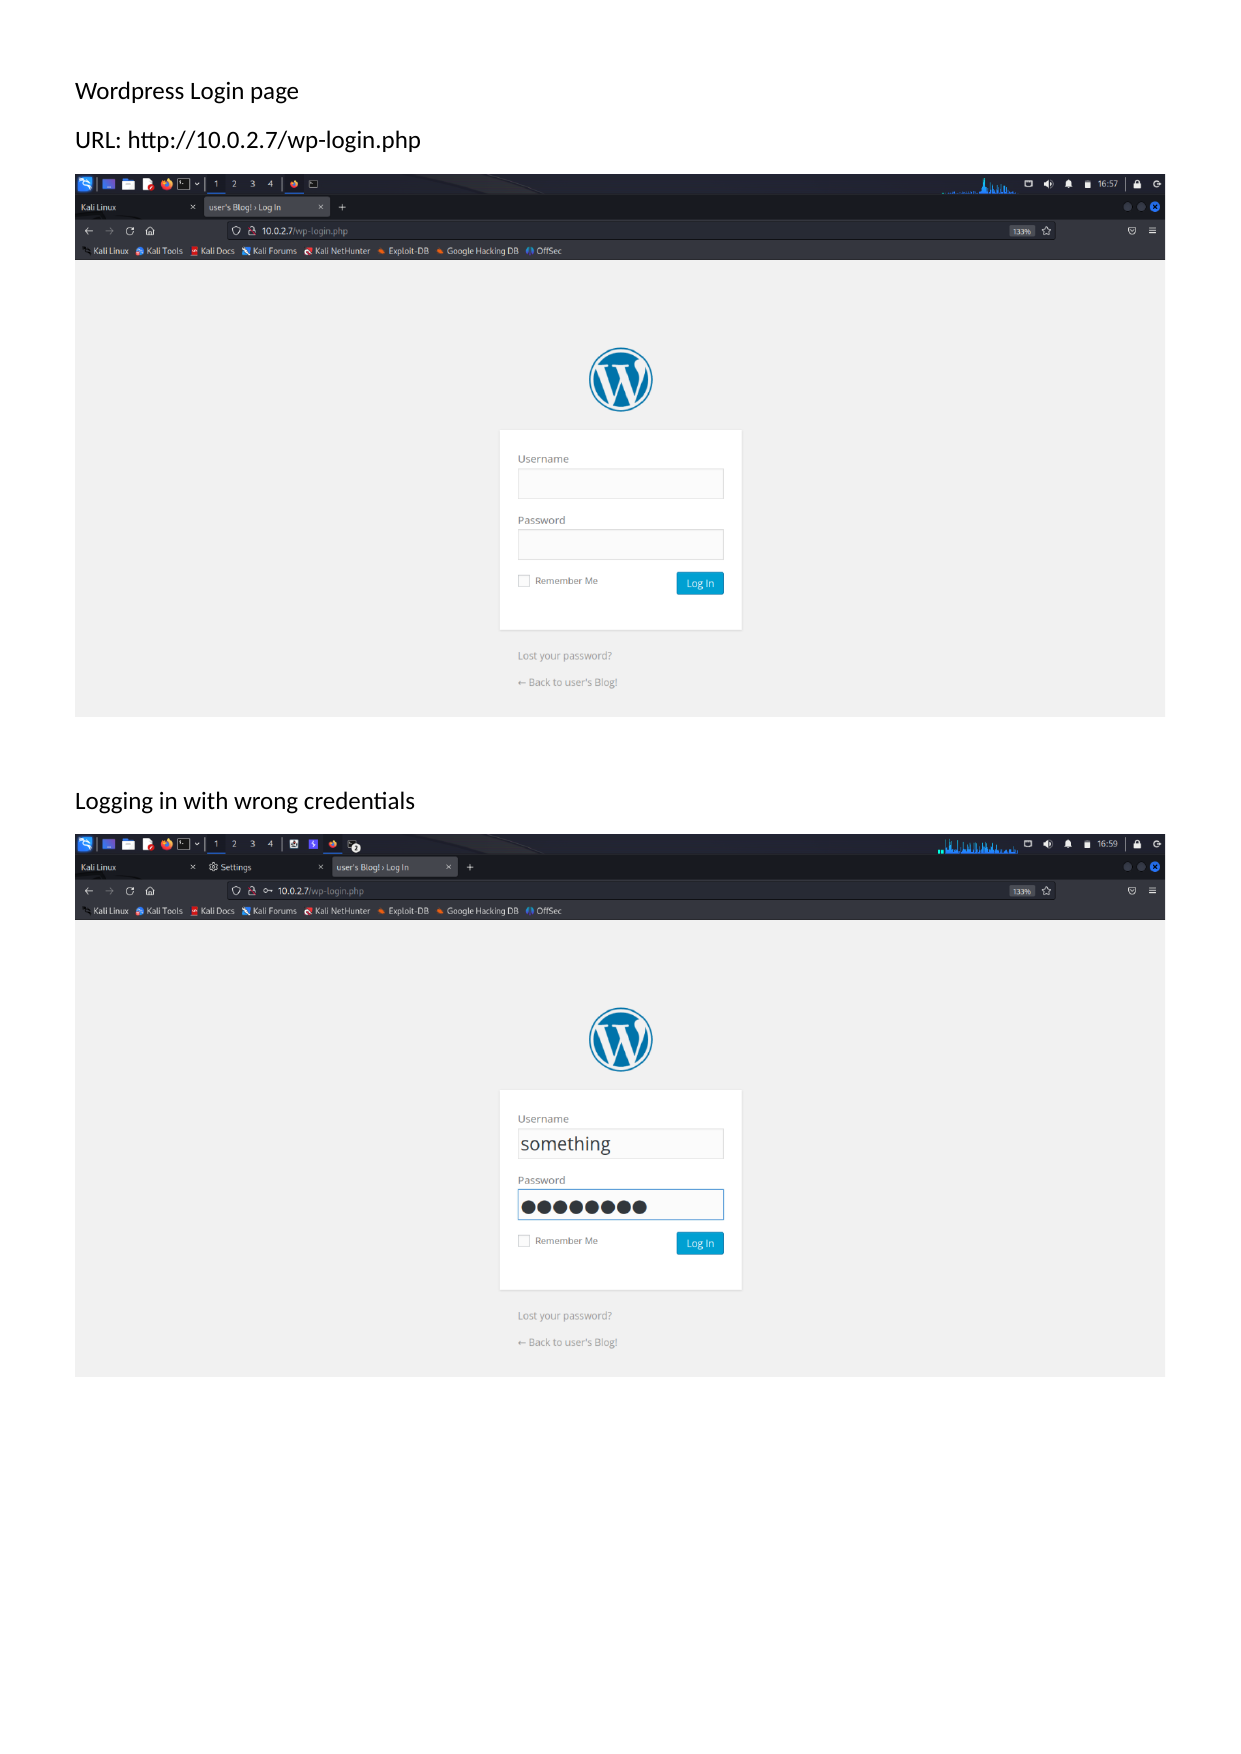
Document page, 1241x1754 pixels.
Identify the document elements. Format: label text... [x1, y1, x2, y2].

text URL: http://10.0.2.7/wp-login.php [75, 124, 1165, 155]
text Logging in with wrong credentials [75, 785, 1165, 815]
picture [75, 174, 1166, 717]
picture [75, 834, 1166, 1377]
text Wordpress Login page [75, 75, 1165, 106]
